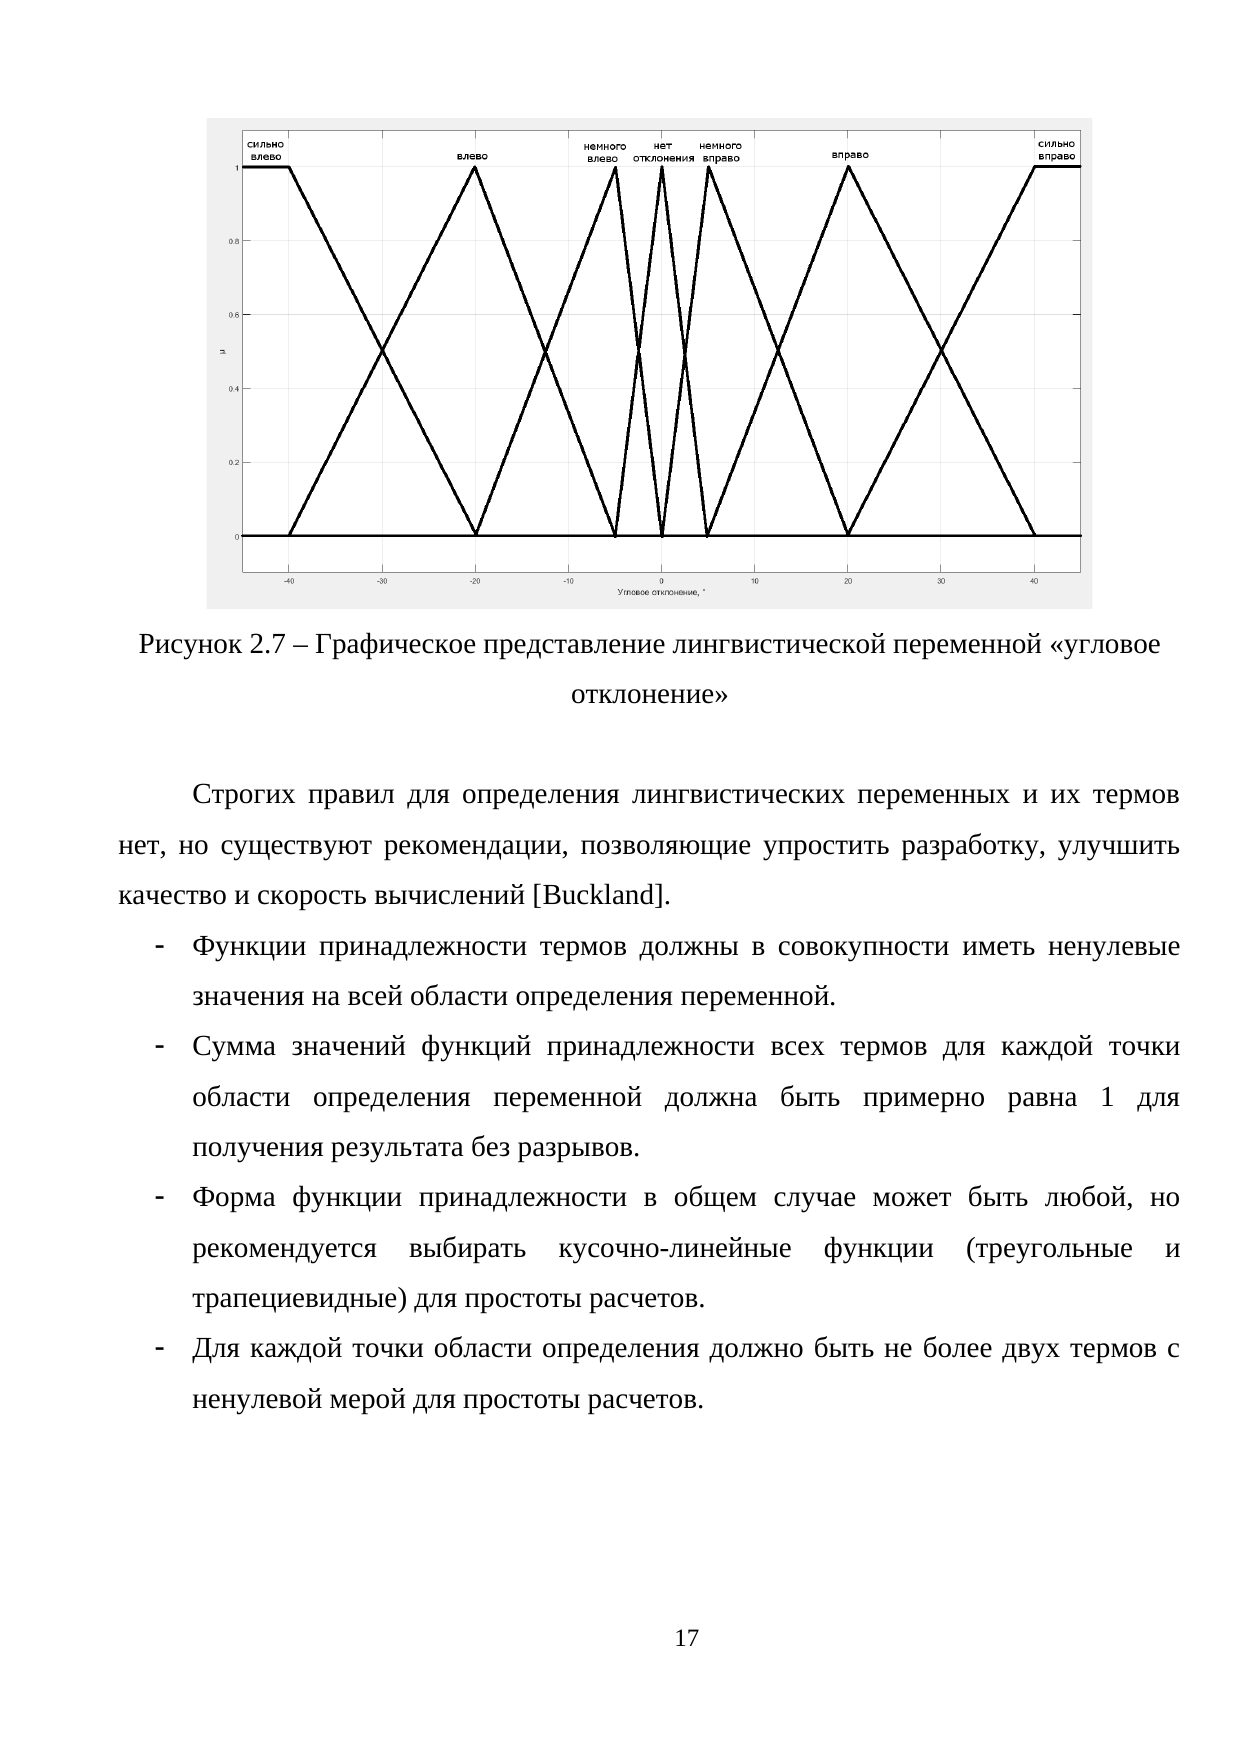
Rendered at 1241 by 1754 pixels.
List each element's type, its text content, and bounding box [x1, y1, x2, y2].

list Для каждой точки области определения должно быть не более двух термов с ненулевой мерой для простоты расчетов. [154, 1330, 1181, 1414]
list Функции принадлежности термов должны в совокупности иметь ненулевые значения на всей области определения переменной. [154, 928, 1181, 1012]
text Строгих правил для определения лингвистических переменных и их термов нет, но существуют рекомендации, позволяющие упростить разработку, улучшить качество и скорость вычислений [Buckland]. [118, 777, 1181, 911]
picture [206, 118, 1093, 609]
list Сумма значений функций принадлежности всех термов для каждой точки области определения переменной должна быть примерно равна 1 для получения результата без разрывов. [154, 1028, 1181, 1163]
list Форма функции принадлежности в общем случае может быть любой, но рекомендуется выбирать кусочно-линейные функции (треугольные и трапециевидные) для простоты расчетов. [154, 1179, 1181, 1314]
